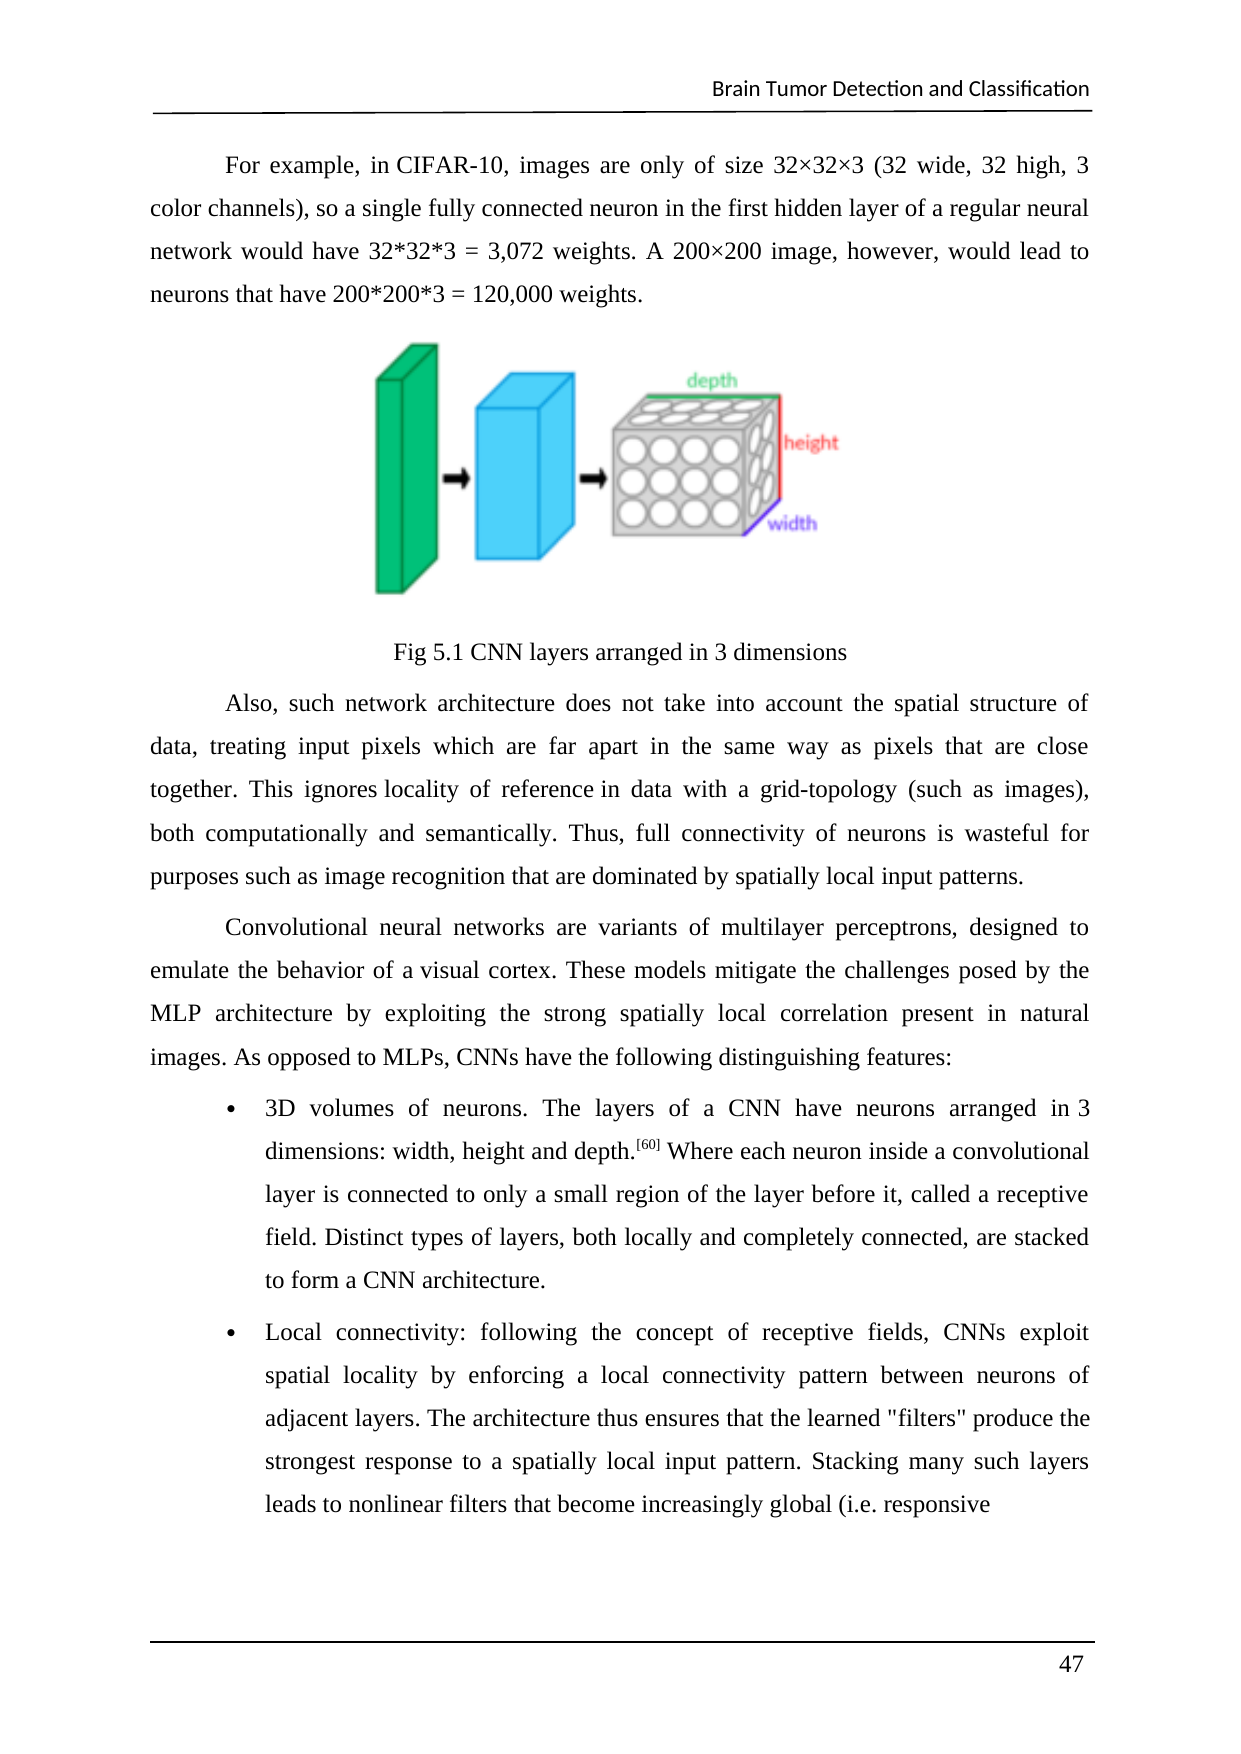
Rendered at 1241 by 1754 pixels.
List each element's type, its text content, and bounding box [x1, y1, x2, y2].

text Fig 5.1 CNN layers arranged in 3 dimensions [150, 637, 1090, 666]
list 3D volumes of neurons. The layers of a CNN have neurons arranged in 3 dimensions: width, height and depth.[60] Where each neuron inside a convolutional layer is connected to only a small region of the layer before it, called a receptive field. Distinct types of layers, both locally and completely connected, are stacked to form a CNN architecture. [227, 1093, 1090, 1294]
text Also, such network architecture does not take into account the spatial structure of data, treating input pixels which are far apart in the same way as pixels that are close together. This ignores locality of reference in data with a grid-topology (such as images), both computationally and semantically. Thus, full connectivity of neurons is wasteful for purposes such as image recognition that are dominated by spatially local input patterns. [150, 688, 1090, 889]
picture [365, 330, 876, 610]
list Local connectivity: following the concept of receptive fields, CNNs exploit spatial locality by enforcing a local connectivity pattern between neurons of adjacent layers. The architecture thus ensures that the learned "filters" produce the strongest response to a spatially local input pattern. Stacking many such layers leads to nonlinear filters that become increasingly global (i.e. responsive [227, 1317, 1090, 1518]
text Convolutional neural networks are variants of multilayer perceptrons, designed to emulate the behavior of a visual cortex. These models mitigate the challenges posed by the MLP architecture by exploiting the strong spatially local correlation present in natural images. As opposed to MLPs, CNNs have the following distinguishing features: [150, 912, 1090, 1070]
text For example, in CIFAR-10, images are only of size 32×32×3 (32 wide, 32 high, 3 color channels), so a single fully connected neuron in the first hidden layer of a regular neural network would have 32*32*3 = 3,072 weights. A 200×200 image, however, would lead to neurons that have 200*200*3 = 120,000 weights. [150, 150, 1090, 308]
